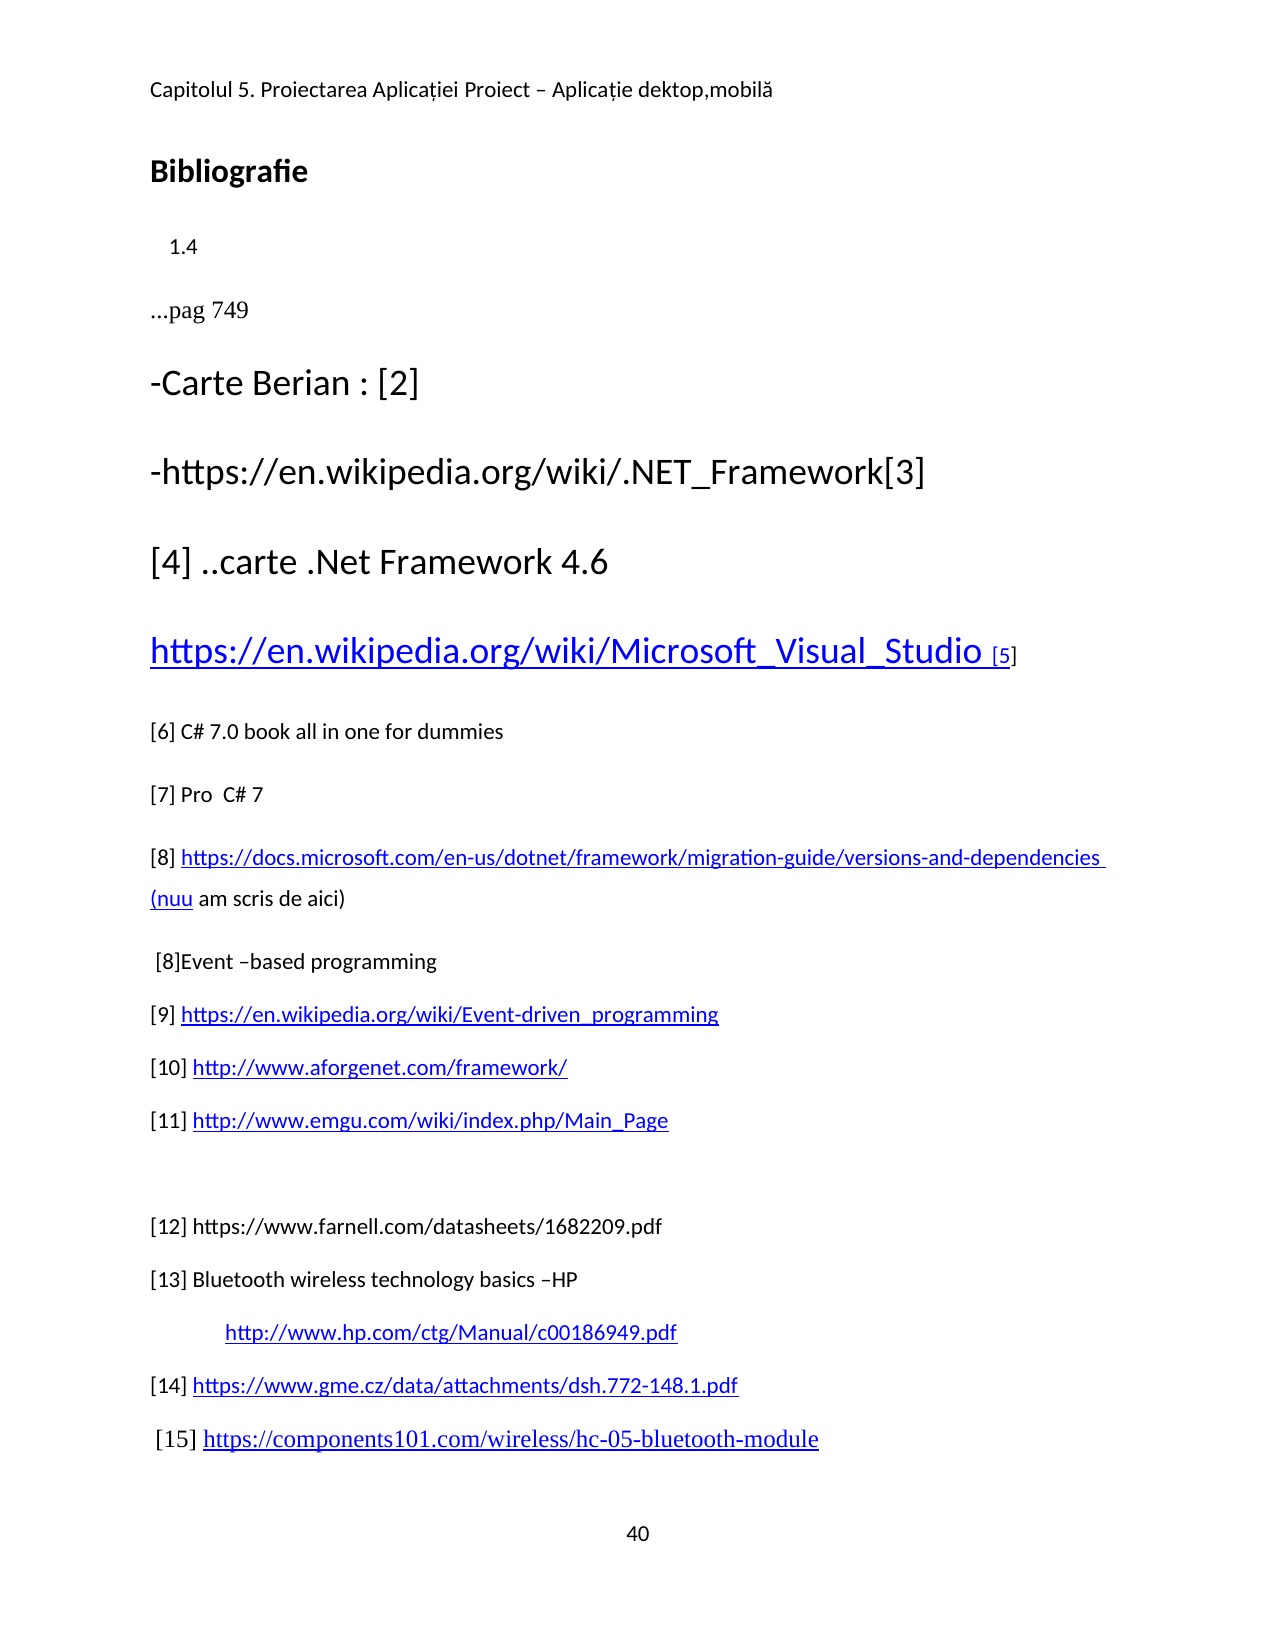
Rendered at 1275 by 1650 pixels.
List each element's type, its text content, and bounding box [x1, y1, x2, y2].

text Bibliografie [150, 150, 1125, 191]
text ...pag 749 [150, 295, 1125, 323]
text [8]Event –based programming [150, 947, 1125, 975]
text [8] https://docs.microsoft.com/en-us/dotnet/framework/migration-guide/versions-and-dependencies (nuu am scris de aici) [150, 843, 1125, 913]
text [7] Pro C# 7 [150, 780, 1125, 808]
text [15] https://components101.com/wireless/hc-05-bluetooth-module [150, 1424, 1125, 1453]
text http://www.hp.com/ctg/Manual/c00186949.pdf [150, 1318, 1125, 1347]
text [13] Bluetooth wireless technology basics –HP [150, 1266, 1125, 1293]
text -Carte Berian : [2] [150, 359, 1125, 404]
text [6] C# 7.0 book all in one for dummies [150, 717, 1125, 745]
text [9] https://en.wikipedia.org/wiki/Event-driven_programming [150, 1000, 1125, 1028]
text [10] http://www.aforgenet.com/framework/ [150, 1053, 1125, 1081]
text [4] ..carte .Net Framework 4.6 [150, 538, 1125, 584]
text https://en.wikipedia.org/wiki/Microsoft_Visual_Studio [5] [150, 627, 1125, 673]
text -https://en.wikipedia.org/wiki/.NET_Framework[3] [150, 448, 1125, 494]
text [14] https://www.gme.cz/data/attachments/dsh.772-148.1.pdf [150, 1372, 1125, 1399]
text [11] http://www.emgu.com/wiki/index.php/Main_Page [150, 1106, 1125, 1134]
text [12] https://www.farnell.com/datasheets/1682209.pdf [150, 1212, 1125, 1241]
